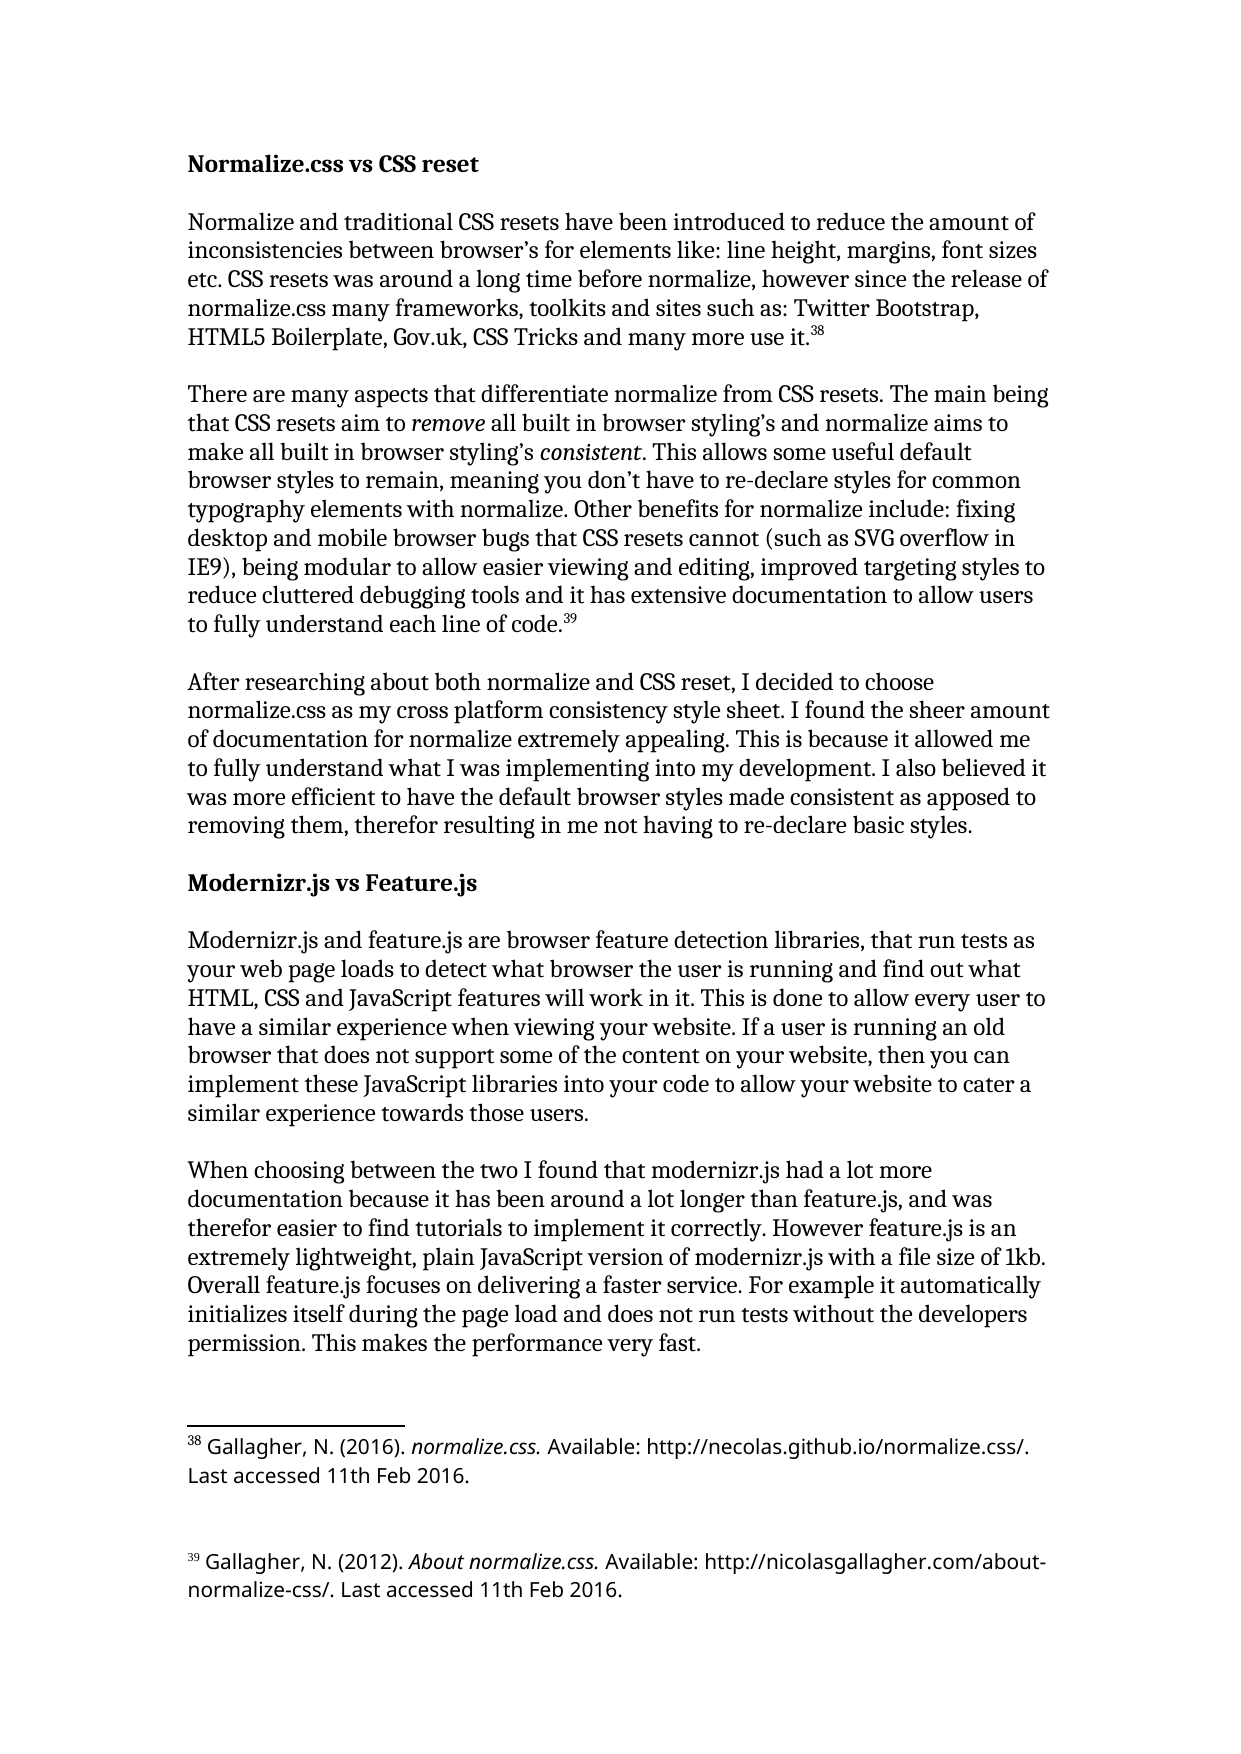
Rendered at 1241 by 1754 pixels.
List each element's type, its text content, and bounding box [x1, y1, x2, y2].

text When choosing between the two I found that modernizr.js had a lot more documentation because it has been around a lot longer than feature.js, and was therefor easier to find tutorials to implement it correctly. However feature.js is an extremely lightweight, plain JavaScript version of modernizr.js with a file size of 1kb. Overall feature.js focuses on delivering a faster service. For example it automatically initializes itself during the page load and does not run tests without the developers permission. This makes the performance very fast. [187, 1156, 1053, 1357]
text Modernizr.js vs Feature.js [187, 869, 1053, 897]
text After researching about both normalize and CSS reset, I decided to choose normalize.css as my cross platform consistency style sheet. I found the sheer amount of documentation for normalize extremely appealing. This is because it allowed me to fully understand what I was implementing into my development. I also believed it was more efficient to have the default browser styles made consistent as apposed to removing them, therefor resulting in me not having to re-declare basic styles. [187, 667, 1053, 840]
text Normalize.css vs CSS reset [187, 150, 1053, 179]
text Normalize and traditional CSS resets have been introduced to reduce the amount of inconsistencies between browser’s for elements like: line height, margins, font sizes etc. CSS resets was around a long time before normalize, however since the release of normalize.css many frameworks, toolkits and sites such as: Twitter Bootstrap, HTML5 Boilerplate, Gov.uk, CSS Tricks and many more use it. [187, 207, 1053, 351]
text Modernizr.js and feature.js are browser feature detection libraries, that run tests as your web page loads to detect what browser the user is running and find out what HTML, CSS and JavaScript features will work in it. This is done to allow every user to have a similar experience when viewing your website. If a user is running an old browser that does not support some of the content on your website, then you can implement these JavaScript libraries into your code to allow your website to cater a similar experience towards those users. [187, 926, 1053, 1127]
text There are many aspects that differentiate normalize from CSS resets. The main being that CSS resets aim to remove all built in browser styling’s and normalize aims to make all built in browser styling’s consistent. This allows some useful default browser styles to remain, meaning you don’t have to re-declare styles for common typography elements with normalize. Other benefits for normalize include: fixing desktop and mobile browser bugs that CSS resets cannot (such as SVG overflow in IE9), being modular to allow easier viewing and editing, improved targeting styles to reduce cluttered debugging tools and it has extensive documentation to allow users to fully understand each line of code. [187, 380, 1053, 639]
